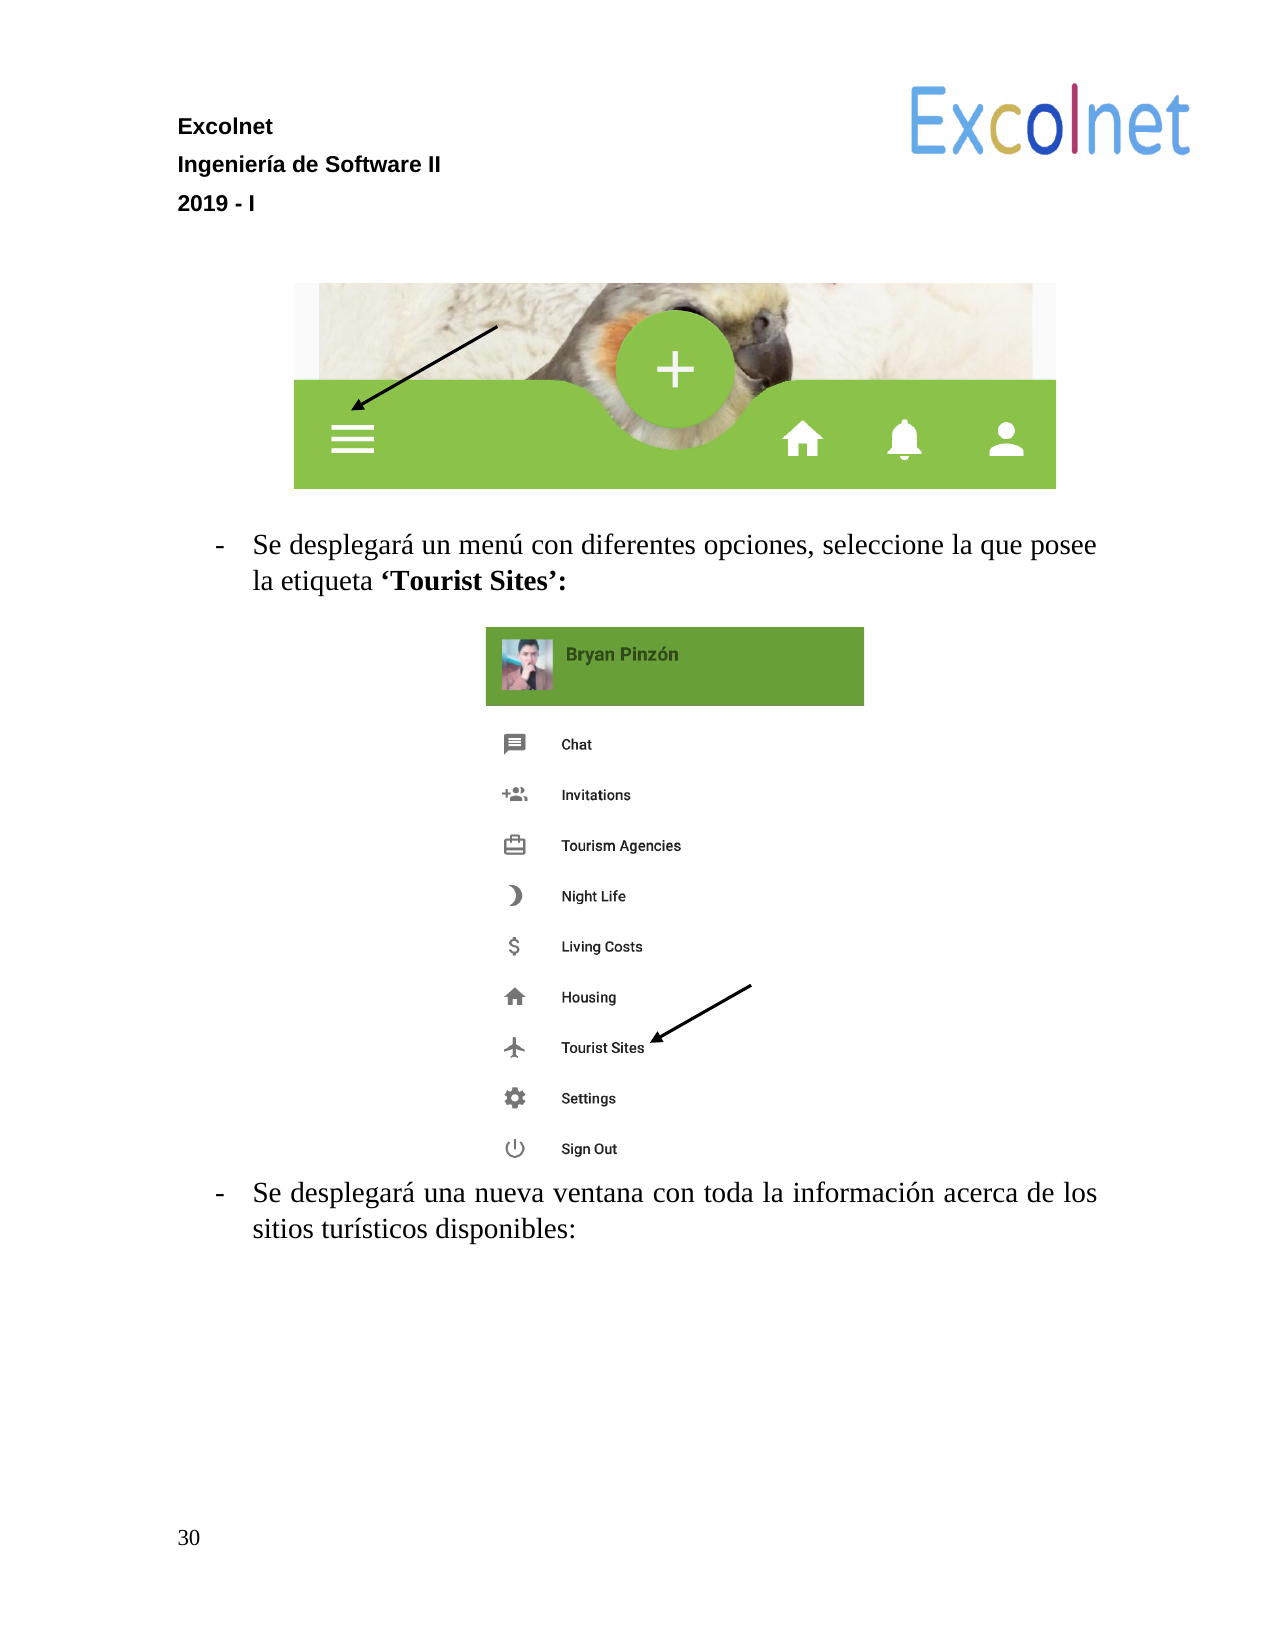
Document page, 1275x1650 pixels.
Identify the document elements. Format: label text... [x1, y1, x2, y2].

picture [293, 283, 1057, 489]
list Se desplegará un menú con diferentes opciones, seleccione la que posee la etiqueta ‘Tourist Sites’: [215, 527, 1098, 597]
picture [889, 74, 1205, 159]
list Se desplegará una nueva ventana con toda la información acerca de los sitios turísticos disponibles: [215, 1175, 1098, 1245]
picture [485, 627, 865, 1173]
